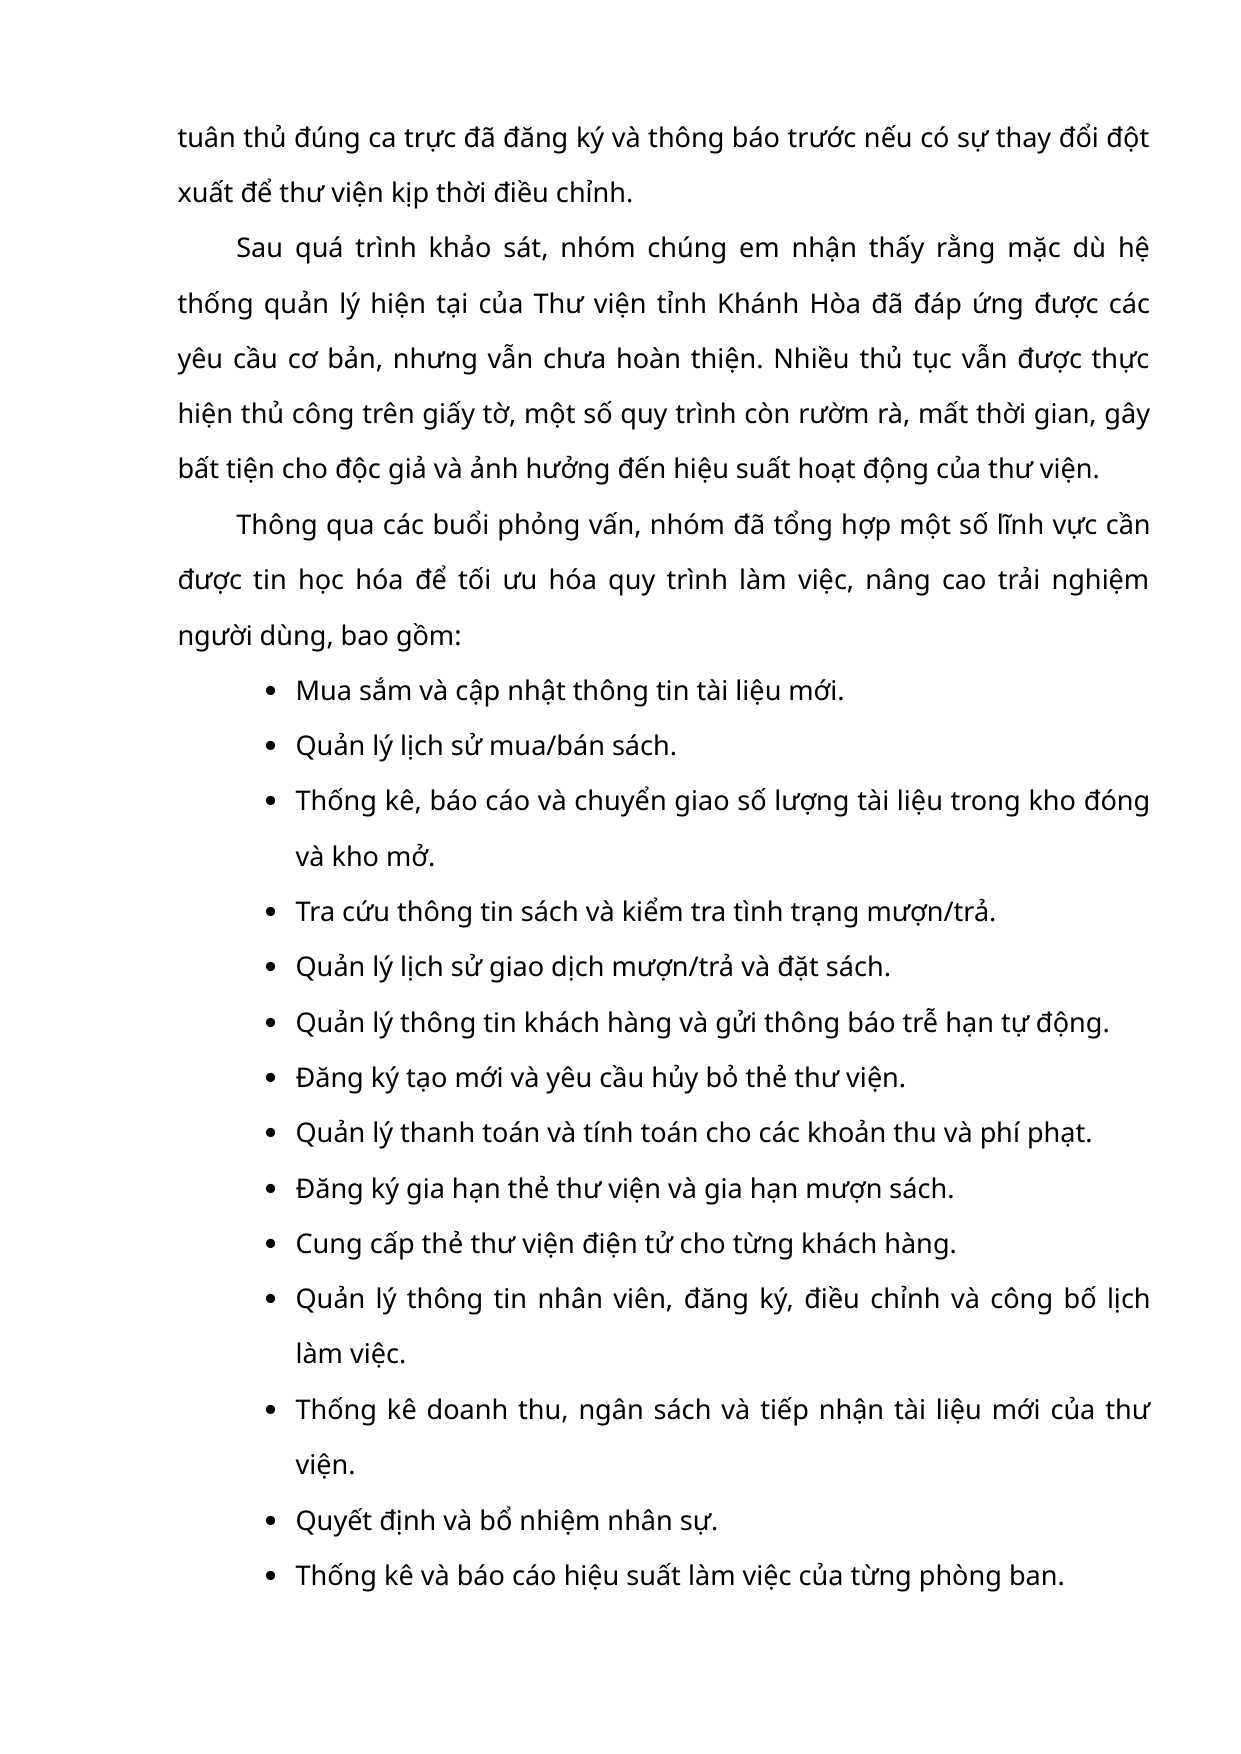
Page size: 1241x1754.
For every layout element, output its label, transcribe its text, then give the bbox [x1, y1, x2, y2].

list Mua sắm và cập nhật thông tin tài liệu mới. [266, 671, 1152, 708]
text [177, 118, 1152, 210]
list Quản lý thông tin khách hàng và gửi thông báo trễ hạn tự động. [266, 1003, 1152, 1040]
list Tra cứu thông tin sách và kiểm tra tình trạng mượn/trả. [266, 892, 1152, 929]
list Quản lý lịch sử mua/bán sách. [266, 727, 1152, 763]
list Quản lý thông tin nhân viên, đăng ký, điều chỉnh và công bố lịch làm việc. [266, 1280, 1152, 1372]
list Đăng ký tạo mới và yêu cầu hủy bỏ thẻ thư viện. [266, 1058, 1152, 1095]
text Sau quá trình khảo sát, nhóm chúng em nhận thấy rằng mặc dù hệ thống quản lý hiện tại của Thư viện tỉnh Khánh Hòa đã đáp ứng được các yêu cầu cơ bản, nhưng vẫn chưa hoàn thiện. Nhiều thủ tục vẫn được thực hiện thủ công trên giấy tờ, một số quy trình còn rườm rà, mất thời gian, gây bất tiện cho độc giả và ảnh hưởng đến hiệu suất hoạt động của thư viện. [177, 229, 1152, 487]
list Thống kê, báo cáo và chuyển giao số lượng tài liệu trong kho đóng và kho mở. [266, 782, 1152, 874]
list Quyết định và bổ nhiệm nhân sự. [266, 1501, 1152, 1538]
text Thông qua các buổi phỏng vấn, nhóm đã tổng hợp một số lĩnh vực cần được tin học hóa để tối ưu hóa quy trình làm việc, nâng cao trải nghiệm người dùng, bao gồm: [177, 505, 1152, 653]
list Quản lý lịch sử giao dịch mượn/trả và đặt sách. [266, 948, 1152, 985]
list Cung cấp thẻ thư viện điện tử cho từng khách hàng. [266, 1224, 1152, 1261]
list Thống kê và báo cáo hiệu suất làm việc của từng phòng ban. [266, 1556, 1152, 1593]
list Đăng ký gia hạn thẻ thư viện và gia hạn mượn sách. [266, 1169, 1152, 1206]
list Thống kê doanh thu, ngân sách và tiếp nhận tài liệu mới của thư viện. [266, 1390, 1152, 1482]
list Quản lý thanh toán và tính toán cho các khoản thu và phí phạt. [266, 1114, 1152, 1151]
